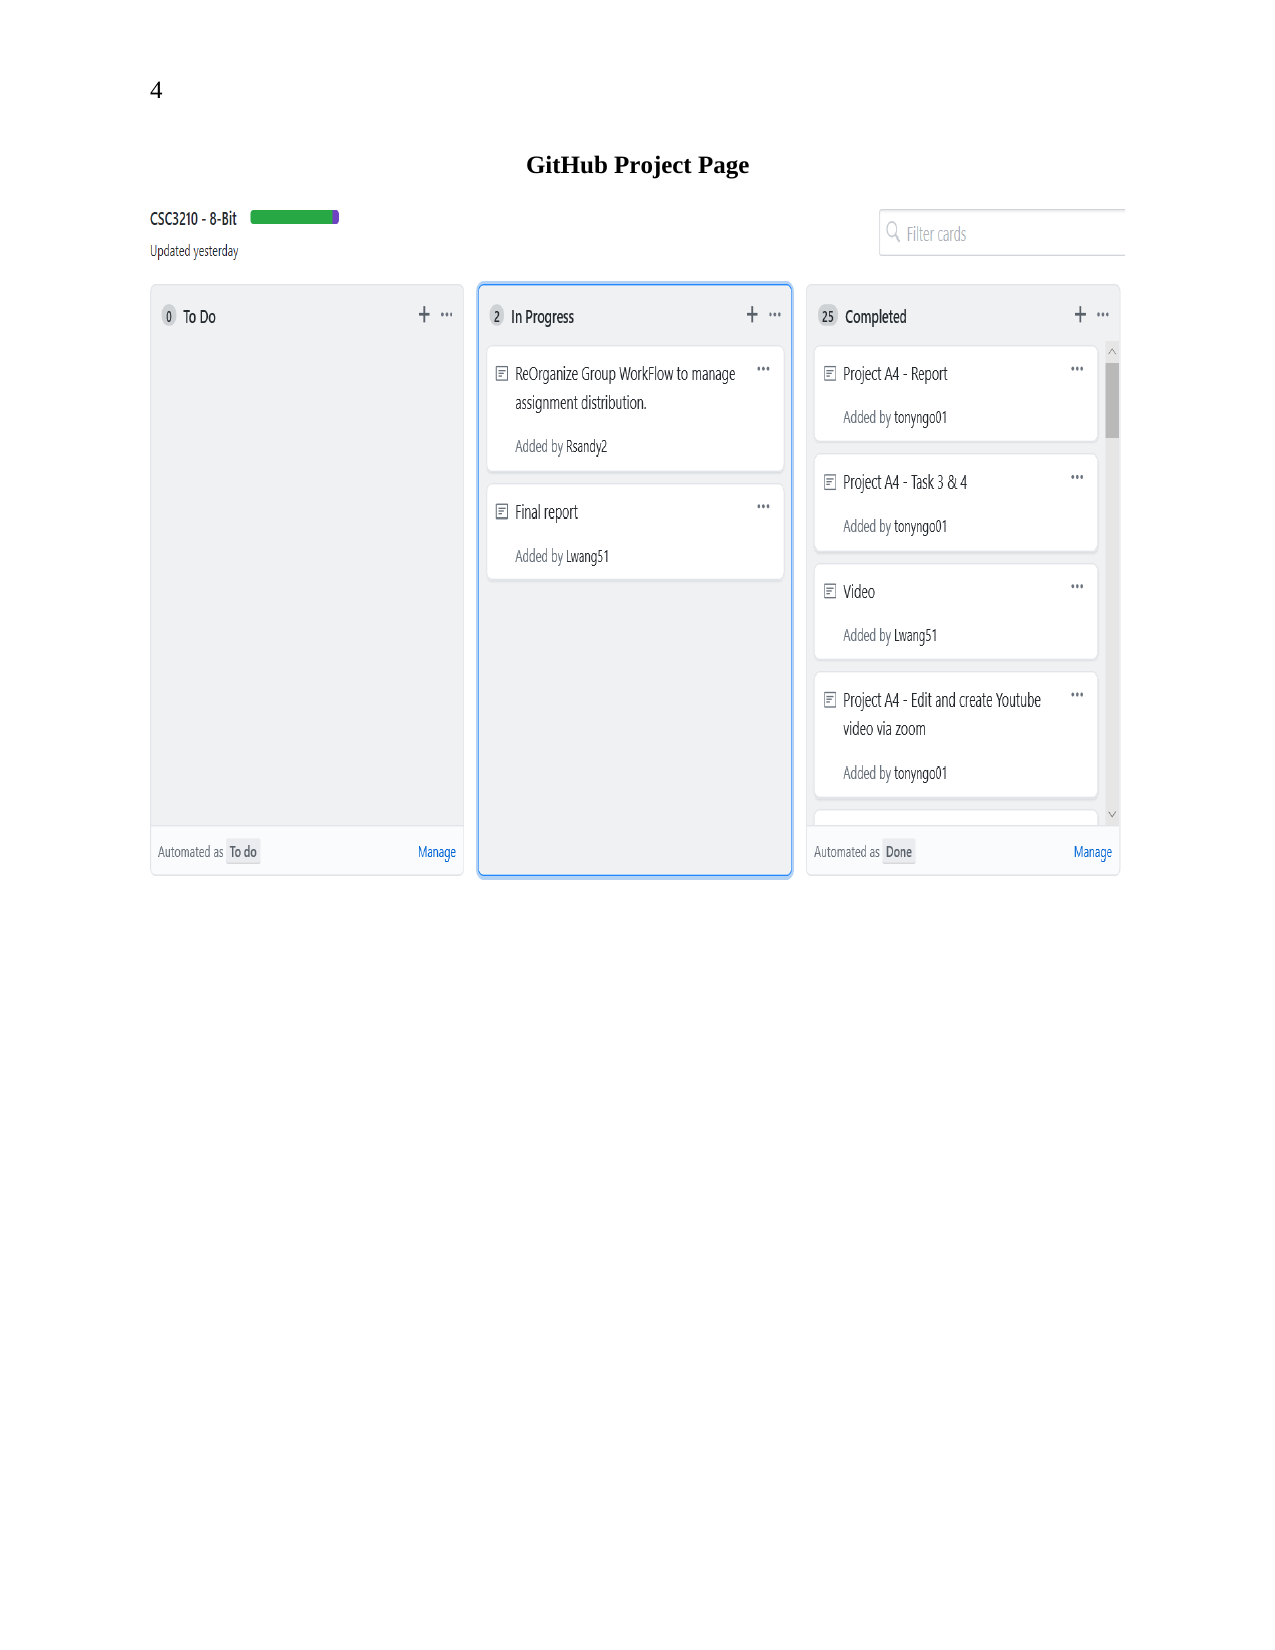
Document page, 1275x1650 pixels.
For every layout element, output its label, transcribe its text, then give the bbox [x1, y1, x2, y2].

picture [150, 207, 1125, 892]
text GitHub Project Page [150, 150, 1125, 179]
